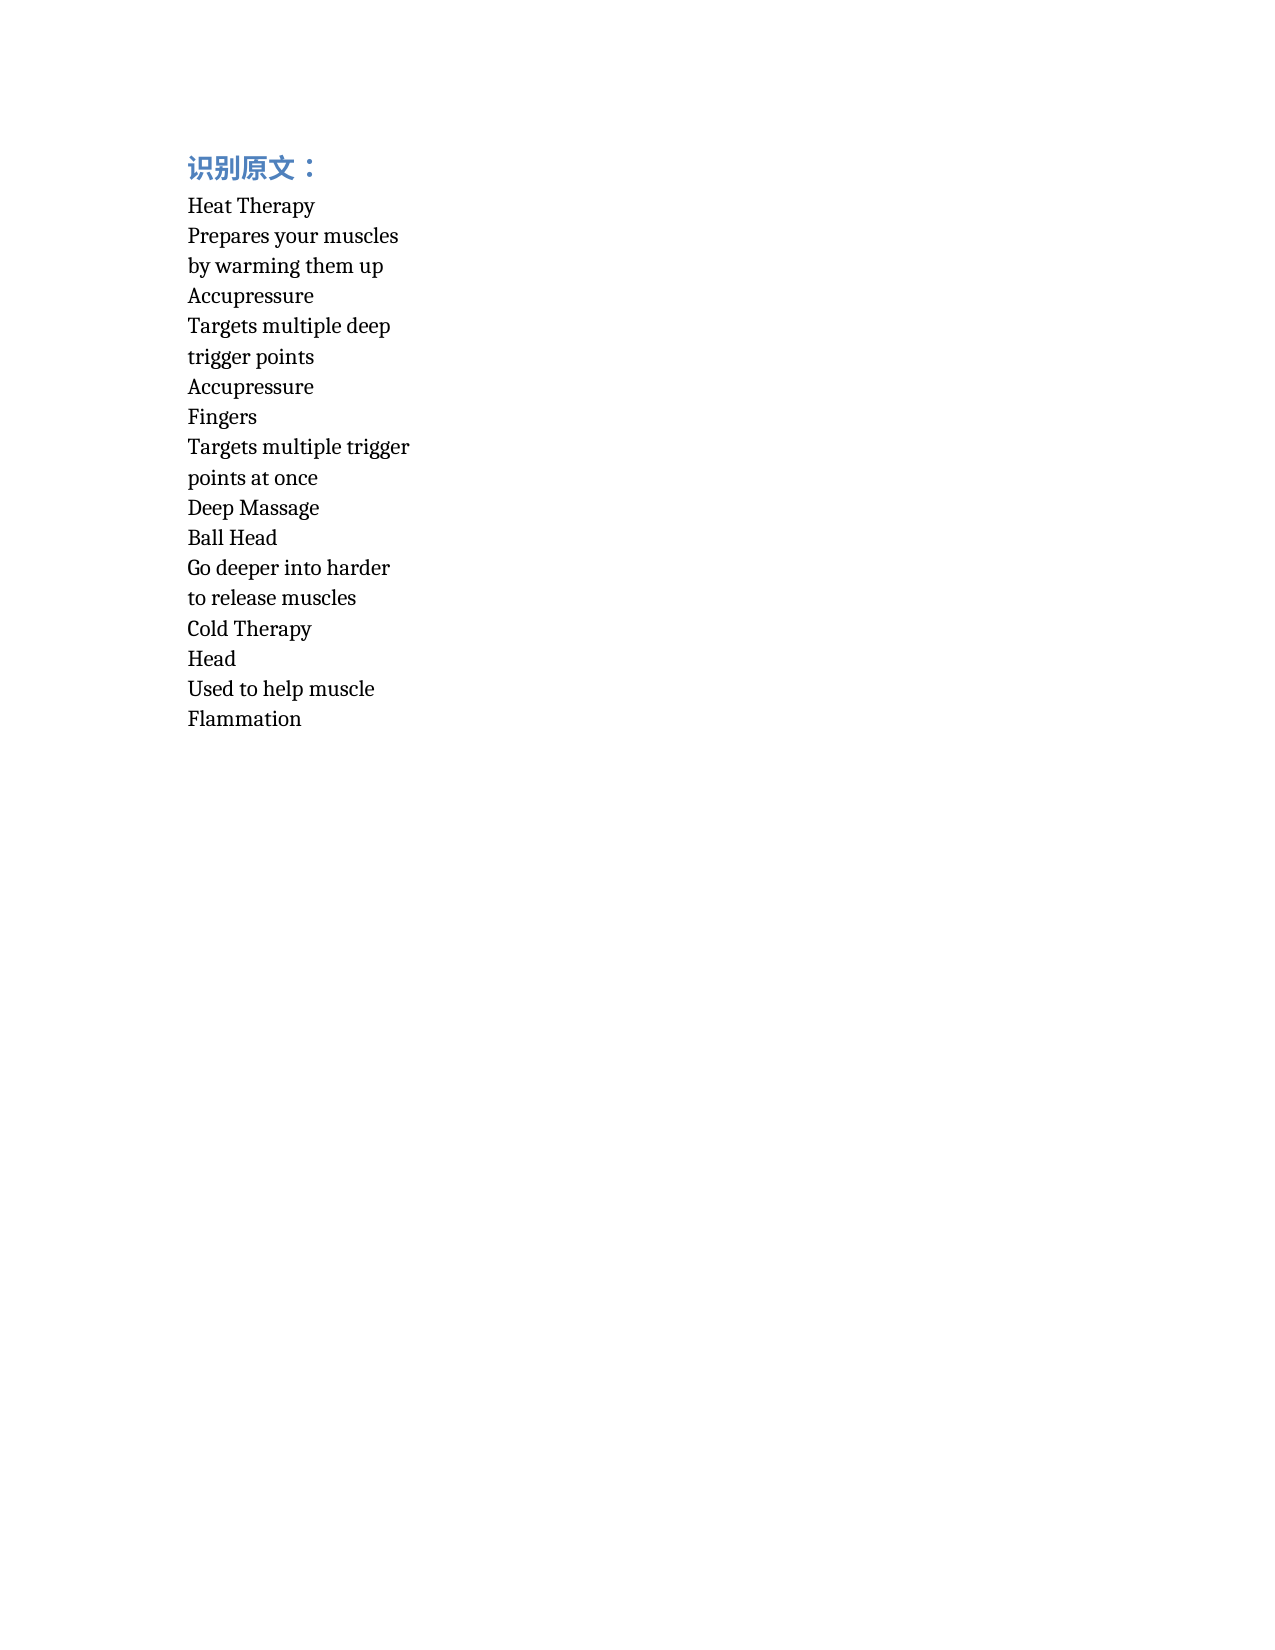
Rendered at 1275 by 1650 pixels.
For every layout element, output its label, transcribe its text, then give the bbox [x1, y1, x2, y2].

text Heat Therapy Prepares your muscles by warming them up Accupressure Targets multiple deep trigger points Accupressure Fingers Targets multiple trigger points at once Deep Massage Ball Head Go deeper into harder to release muscles Cold Therapy Head Used to help muscle Flammation [187, 192, 1087, 762]
subtitle 识别原文： [187, 150, 1087, 187]
